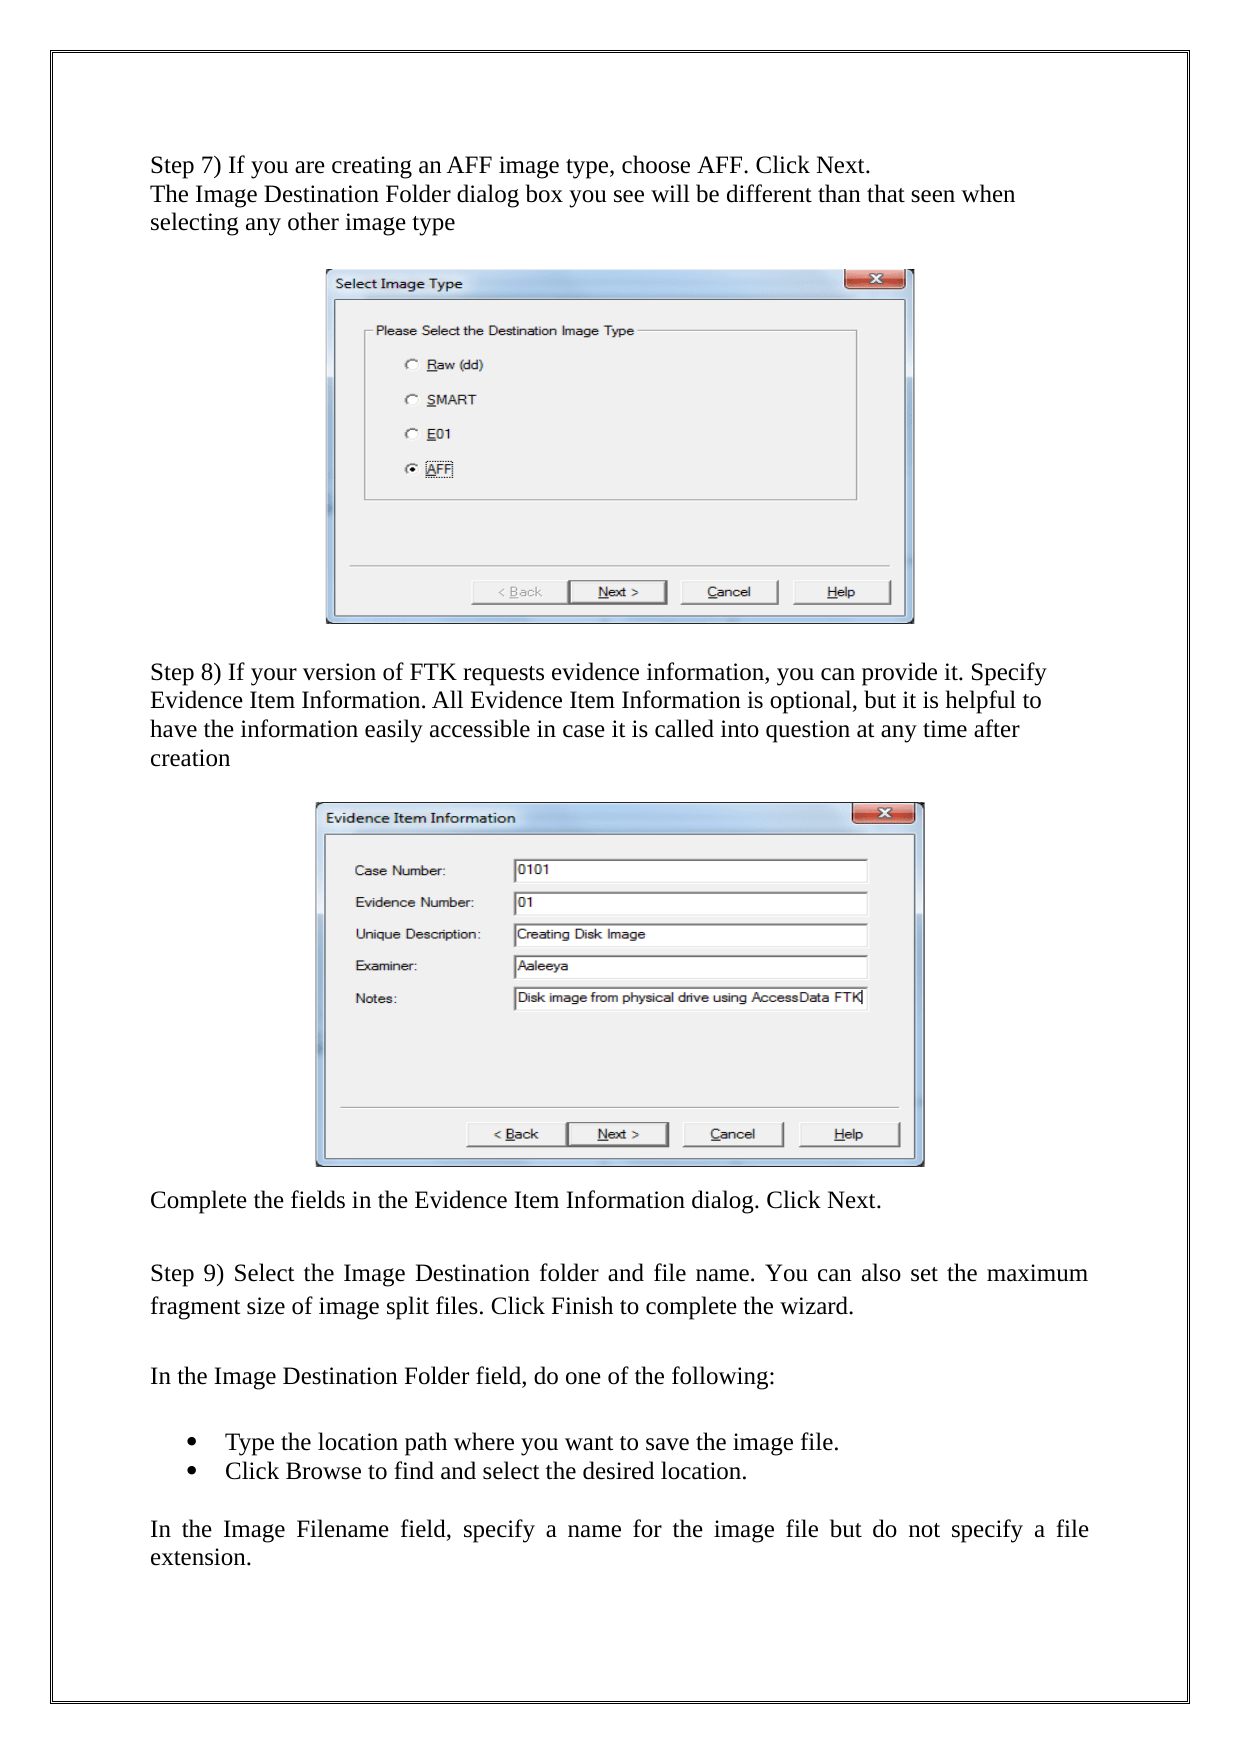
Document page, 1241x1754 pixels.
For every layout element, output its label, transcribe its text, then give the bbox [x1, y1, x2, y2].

text In the Image Destination Folder field, do one of the following: [150, 1357, 1090, 1390]
text Step 7) If you are creating an AFF image type, choose AFF. Click Next. [150, 150, 1090, 179]
picture [325, 269, 915, 624]
text Step 8) If your version of FTK requests evidence information, you can provide it. Specify Evidence Item Information. All Evidence Item Information is optional, but it is helpful to have the information easily accessible in case it is called into question at any time after creation [150, 657, 1090, 772]
text Step 9) Select the Image Destination folder and file name. You can also set the maximum fragment size of image split files. Click Finish to complete the wizard. [150, 1254, 1090, 1319]
list Type the location path where you want to save the image file. [187, 1427, 1090, 1456]
text The Image Destination Folder dialog box you see will be different than that seen when selecting any other image type [150, 179, 1090, 236]
picture [315, 802, 925, 1167]
list Click Browse to find and select the desired location. [187, 1456, 1090, 1485]
text Complete the fields in the Evidence Item Information dialog. Click Next. [150, 1185, 1090, 1214]
text In the Image Filename field, specify a name for the image file but do not specify a file extension. [150, 1514, 1090, 1571]
